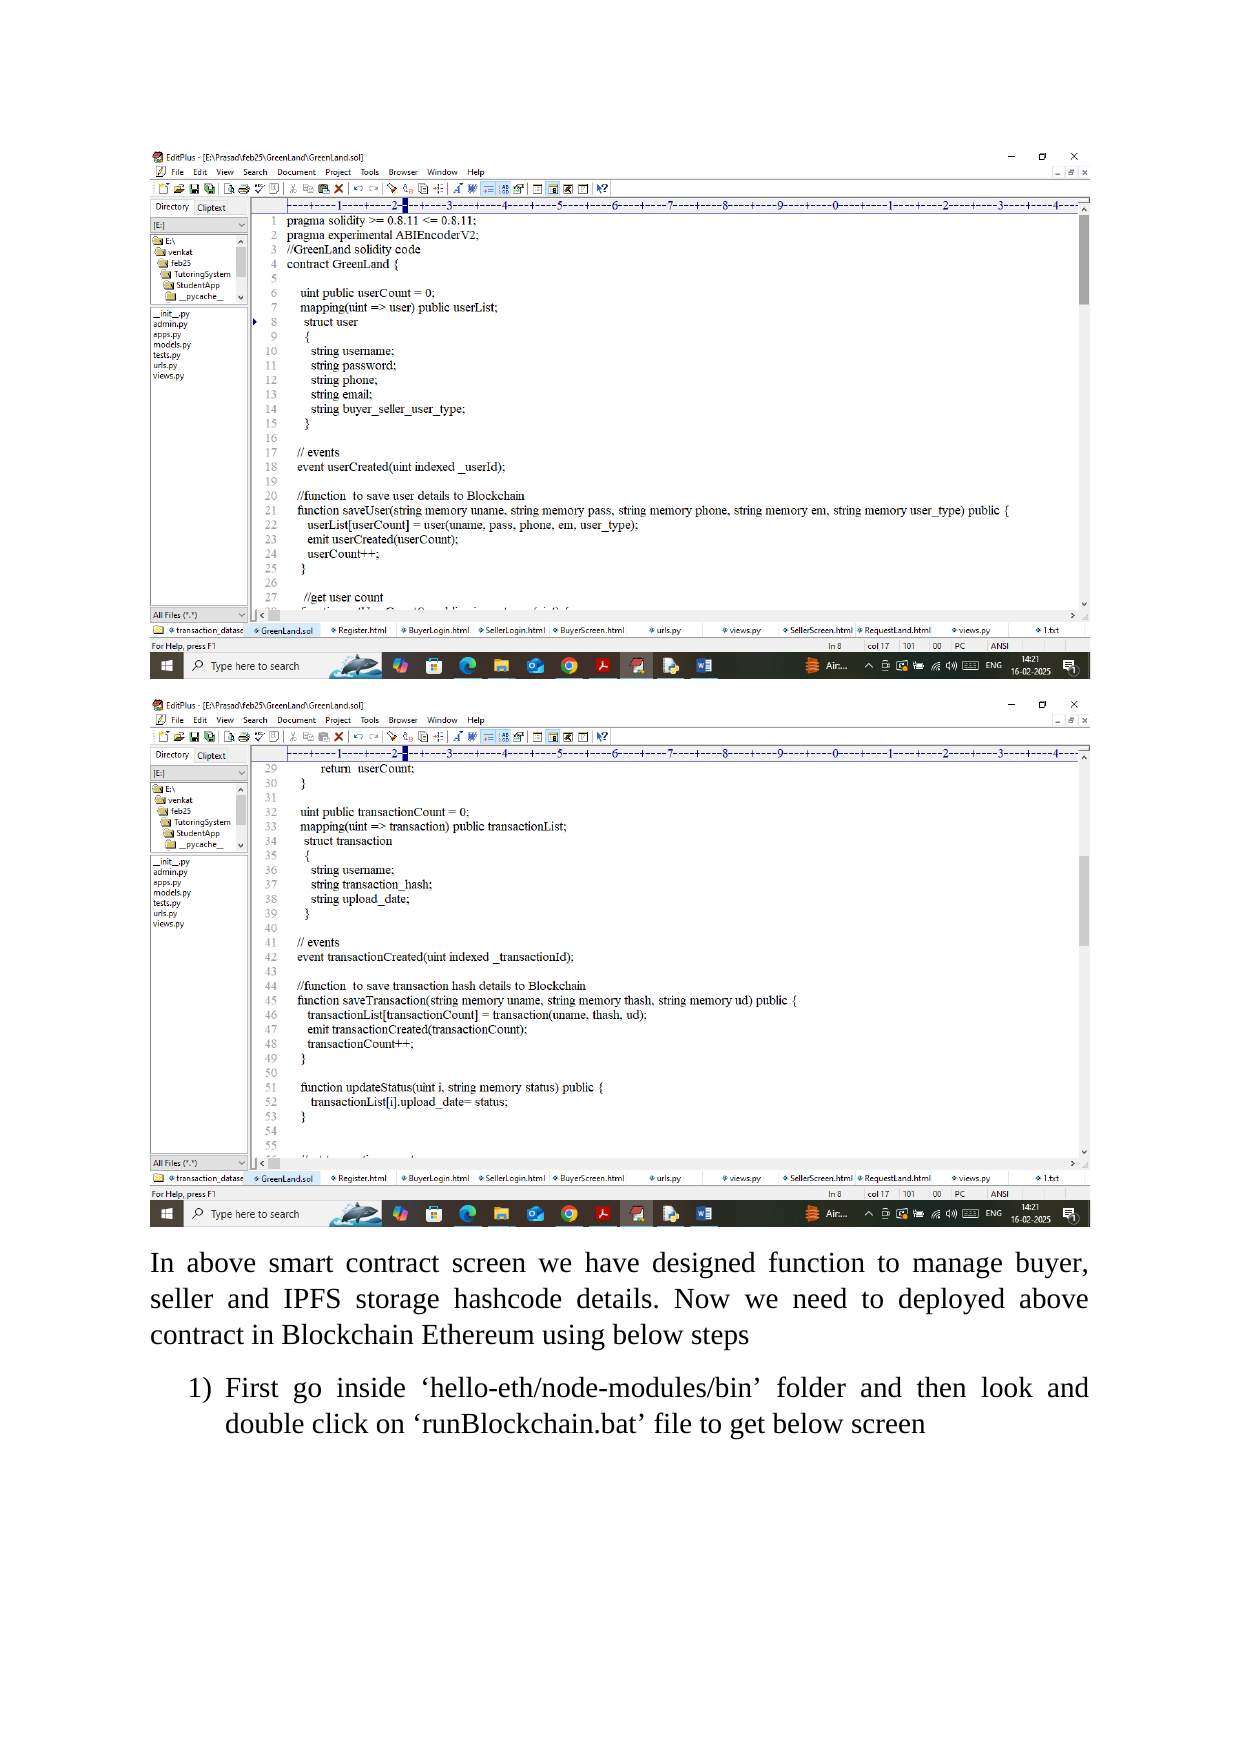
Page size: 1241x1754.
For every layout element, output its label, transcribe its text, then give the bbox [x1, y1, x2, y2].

text In above smart contract screen we have designed function to manage buyer, seller and IPFS storage hashcode details. Now we need to deployed above contract in Blockchain Ethereum using below steps [150, 1245, 1090, 1351]
picture [150, 697, 1091, 1227]
list First go inside ‘hello-eth/node-modules/bin’ folder and then look and double click on ‘runBlockchain.bat’ file to get below screen [187, 1370, 1090, 1440]
picture [150, 150, 1091, 679]
